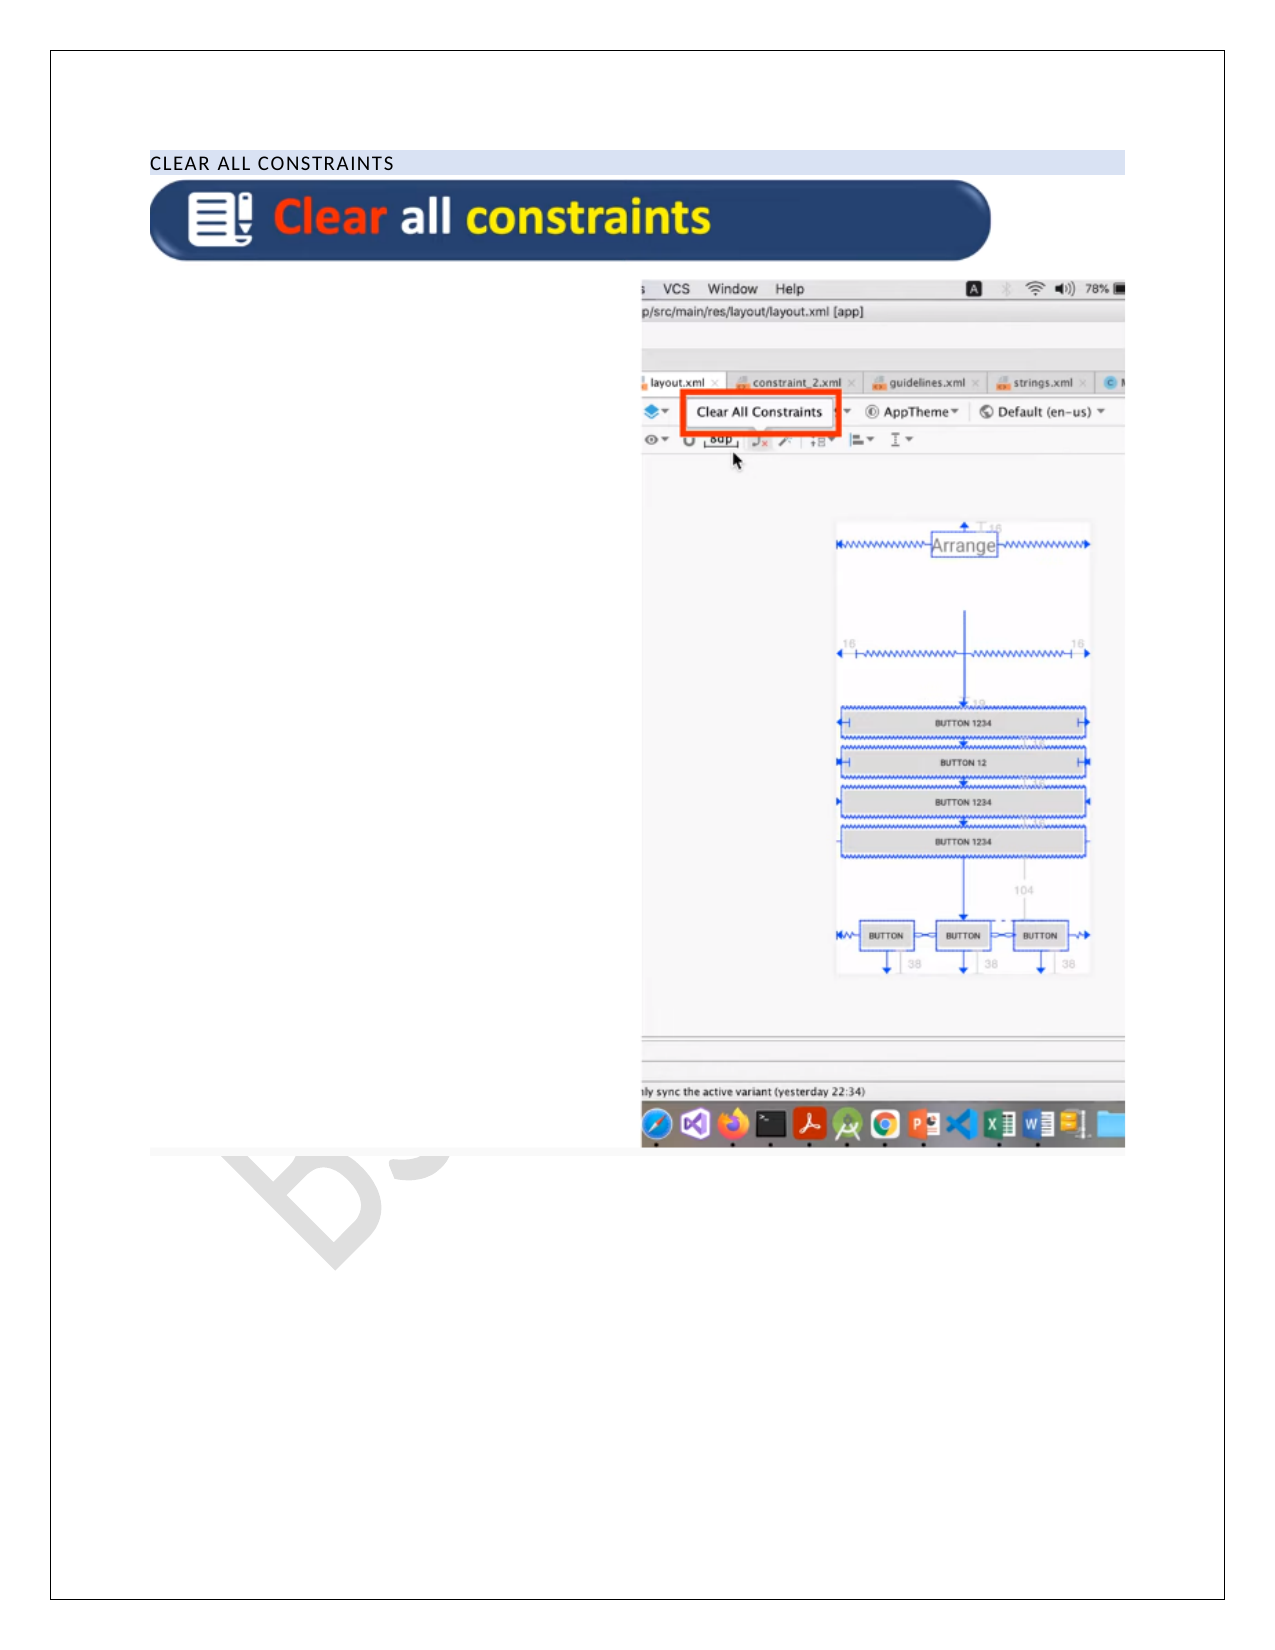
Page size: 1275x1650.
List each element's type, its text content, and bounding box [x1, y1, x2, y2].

subtitle Clear all constraints [150, 150, 1125, 175]
picture [150, 179, 1125, 1156]
